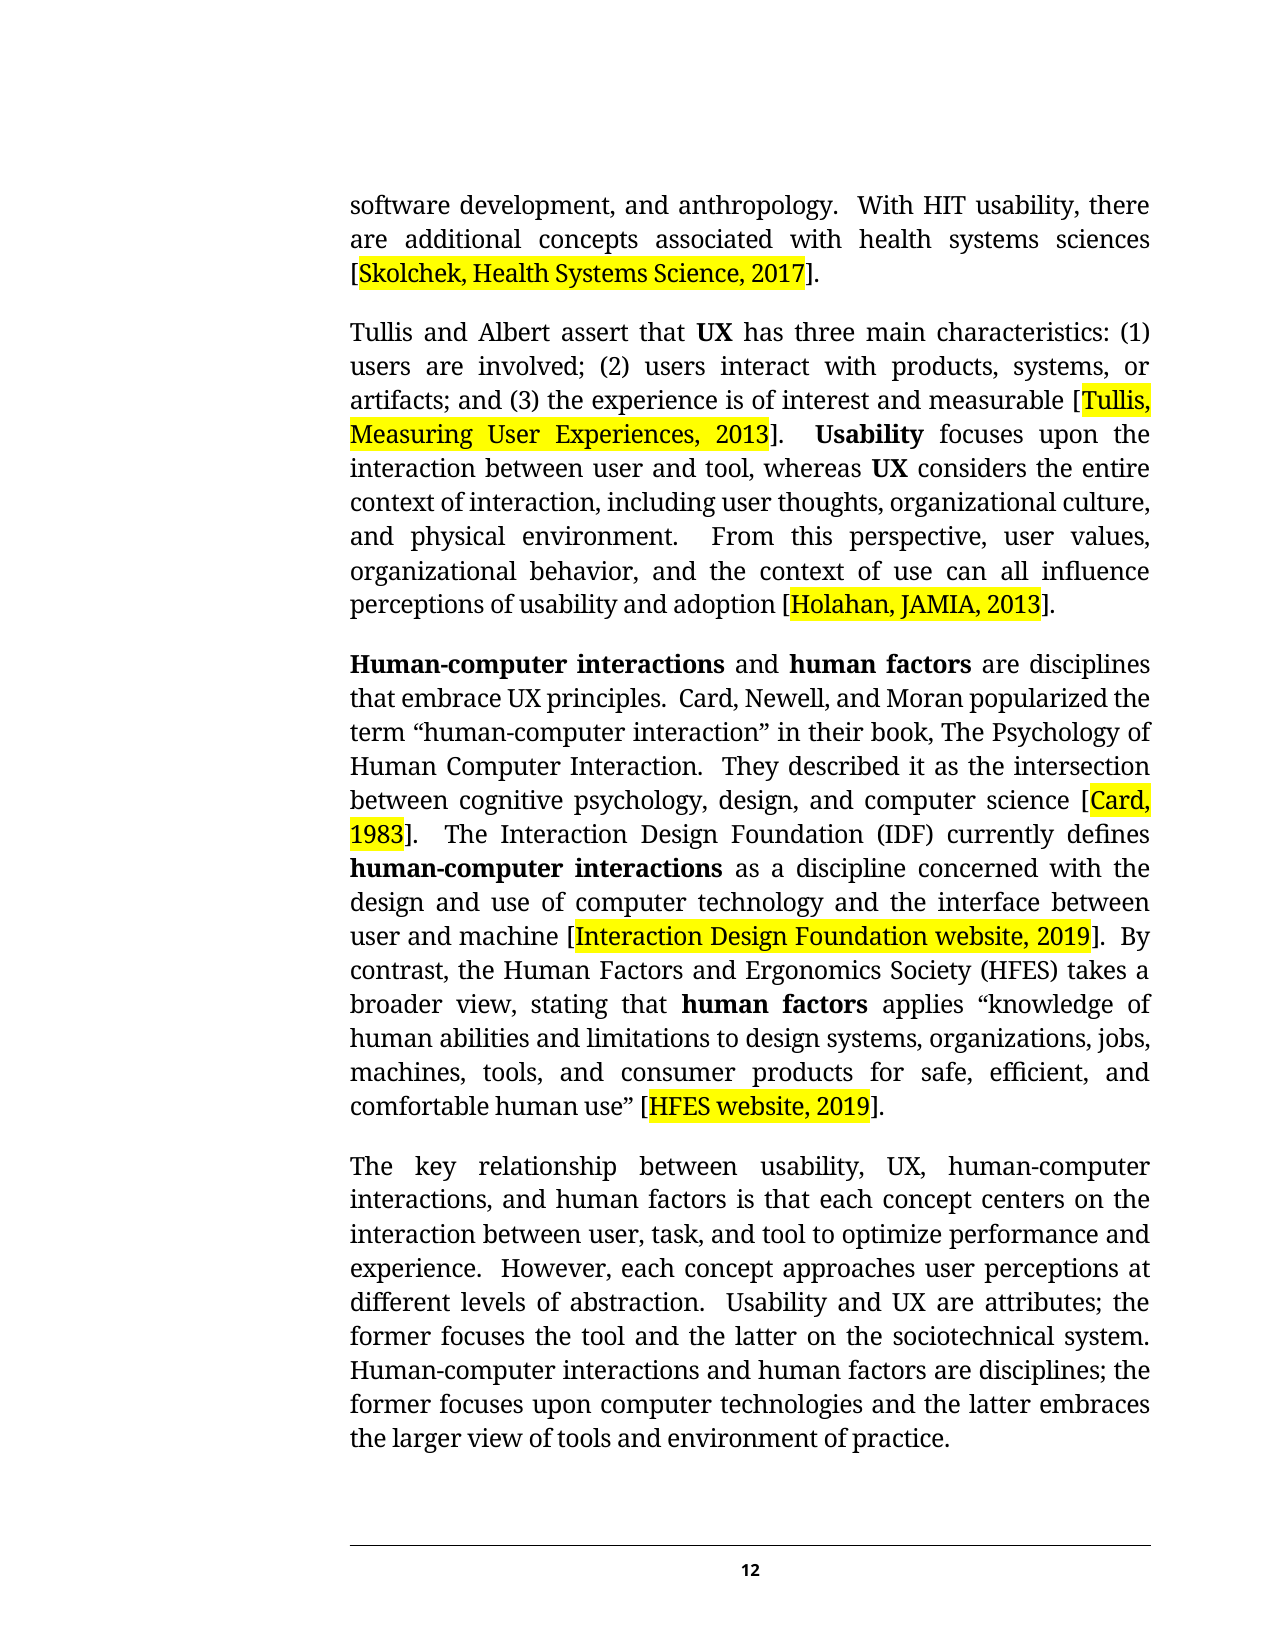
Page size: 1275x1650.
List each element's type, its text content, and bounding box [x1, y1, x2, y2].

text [349, 187, 1151, 290]
text Tullis and Albert assert that UX has three main characteristics: (1) users are involved; (2) users interact with products, systems, or artifacts; and (3) the experience is of interest and measurable [Tullis, Measuring User Experiences, 2013]. Usability focuses upon the interaction between user and tool, whereas UX considers the entire context of interaction, including user thoughts, organizational culture, and physical environment. From this perspective, user values, organizational behavior, and the context of use can all influence perceptions of usability and adoption [Holahan, JAMIA, 2013]. [349, 315, 1151, 621]
text Human-computer interactions and human factors are disciplines that embrace UX principles. Card, Newell, and Moran popularized the term “human-computer interaction” in their book, The Psychology of Human Computer Interaction. They described it as the intersection between cognitive psychology, design, and computer science [Card, 1983]. The Interaction Design Foundation (IDF) currently defines human-computer interactions as a discipline concerned with the design and use of computer technology and the interface between user and machine [Interaction Design Foundation website, 2019]. By contrast, the Human Factors and Ergonomics Society (HFES) takes a broader view, stating that human factors applies “knowledge of human abilities and limitations to design systems, organizations, jobs, machines, tools, and consumer products for safe, efficient, and comfortable human use” [HFES website, 2019]. [349, 646, 1151, 1123]
text The key relationship between usability, UX, human-computer interactions, and human factors is that each concept centers on the interaction between user, task, and tool to optimize performance and experience. However, each concept approaches user perceptions at different levels of abstraction. Usability and UX are attributes; the former focuses the tool and the latter on the sociotechnical system. Human-computer interactions and human factors are disciplines; the former focuses upon computer technologies and the latter embraces the larger view of tools and environment of practice. [349, 1148, 1151, 1455]
